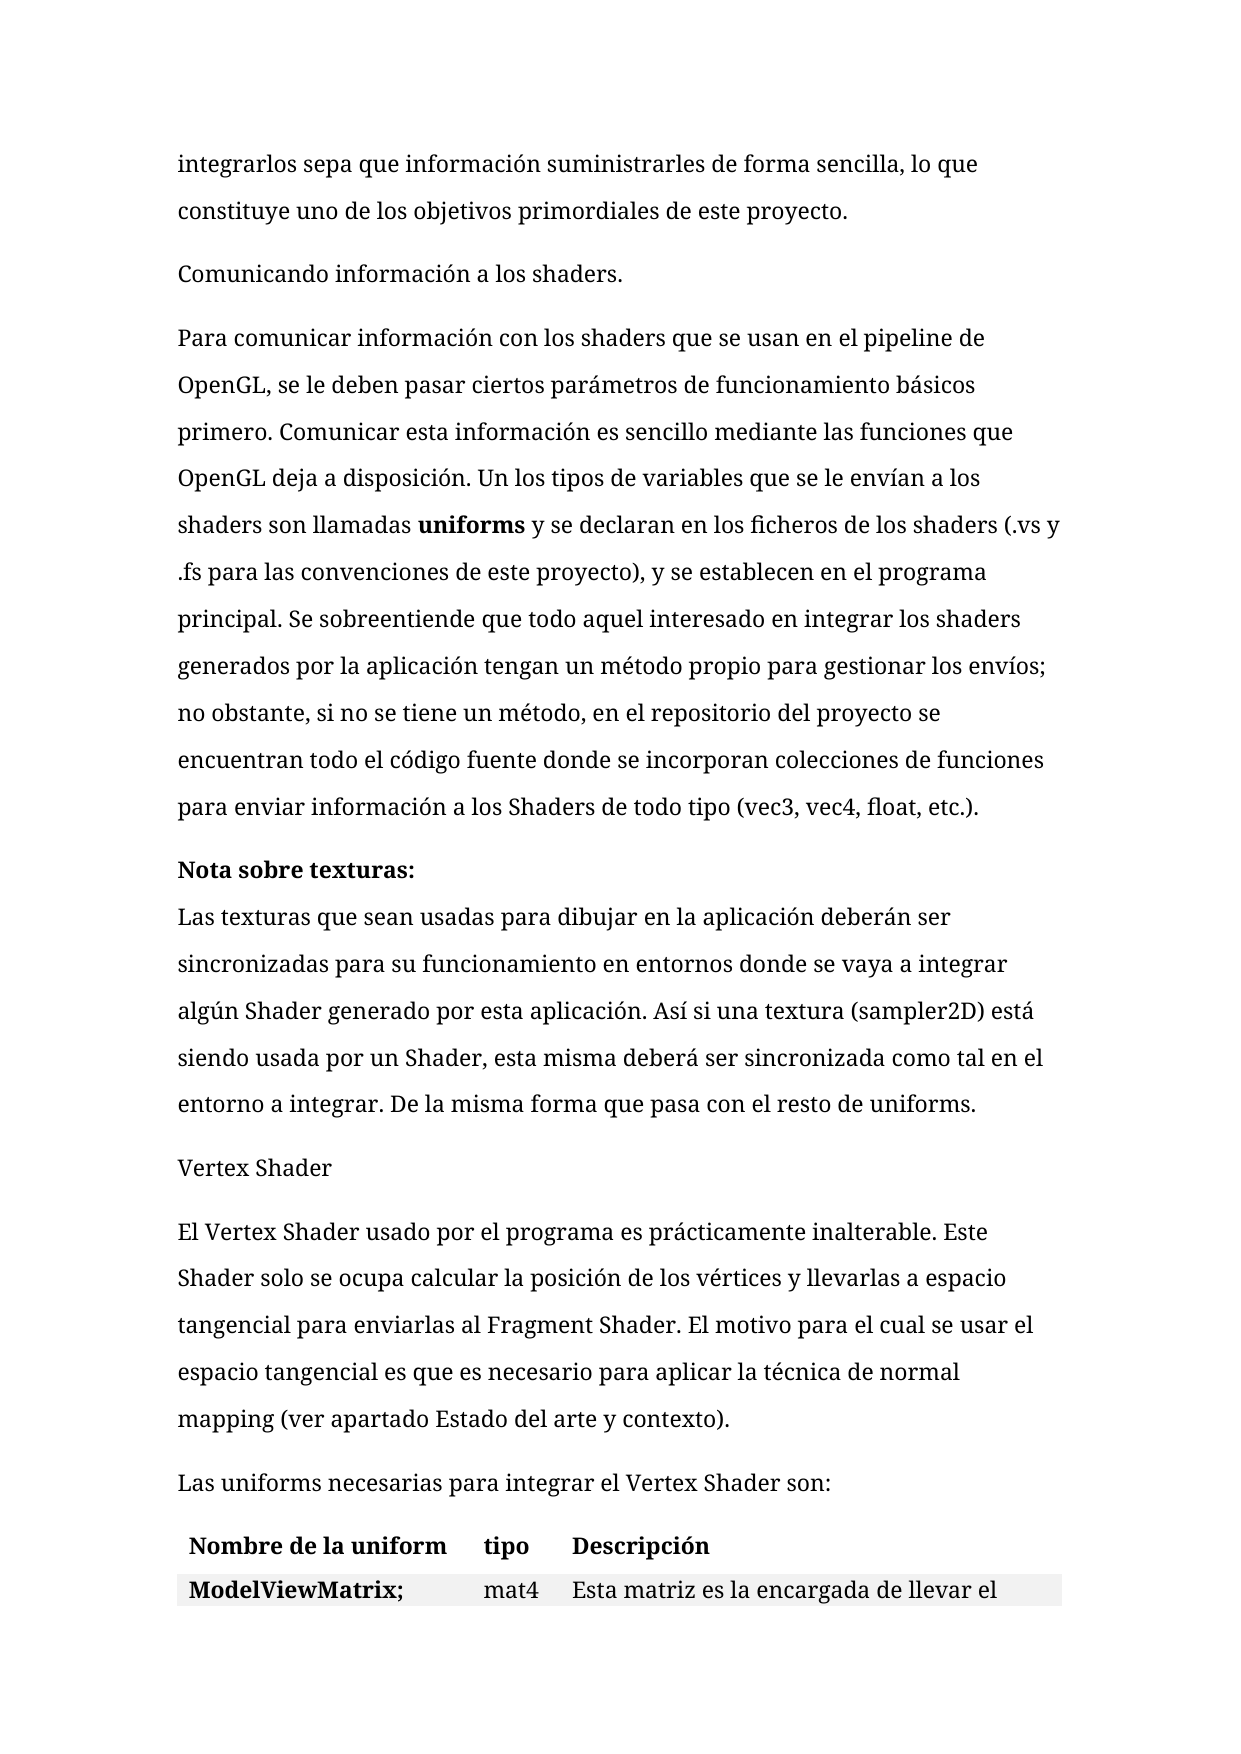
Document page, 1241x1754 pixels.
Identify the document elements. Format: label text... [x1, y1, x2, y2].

text Comunicando información a los shaders. [177, 258, 1063, 289]
table_header tipo [472, 1530, 561, 1574]
table_header Nombre de la uniform [177, 1530, 472, 1574]
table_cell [561, 1574, 1062, 1606]
text Para comunicar información con los shaders que se usan en el pipeline de OpenGL, se le deben pasar ciertos parámetros de funcionamiento básicos primero. Comunicar esta información es sencillo mediante las funciones que OpenGL deja a disposición. Un los tipos de variables que se le envían a los shaders son llamadas uniforms y se declaran en los ficheros de los shaders (.vs y .fs para las convenciones de este proyecto), y se establecen en el programa principal. Se sobreentiende que todo aquel interesado en integrar los shaders generados por la aplicación tengan un método propio para gestionar los envíos; no obstante, si no se tiene un método, en el repositorio del proyecto se encuentran todo el código fuente donde se incorporan colecciones de funciones para enviar información a los Shaders de todo tipo (vec3, vec4, float, etc.). [177, 322, 1063, 822]
table_header Descripción [561, 1530, 1062, 1574]
table_cell mat4 [472, 1574, 561, 1606]
text El Vertex Shader usado por el programa es prácticamente inalterable. Este Shader solo se ocupa calcular la posición de los vértices y llevarlas a espacio tangencial para enviarlas al Fragment Shader. El motivo para el cual se usar el espacio tangencial es que es necesario para aplicar la técnica de normal mapping (ver apartado Estado del arte y contexto). [177, 1215, 1063, 1434]
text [177, 148, 1063, 226]
text Nota sobre texturas: Las texturas que sean usadas para dibujar en la aplicación deberán ser sincronizadas para su funcionamiento en entornos donde se vaya a integrar algún Shader generado por esta aplicación. Así si una textura (sampler2D) está siendo usada por un Shader, esta misma deberá ser sincronizada como tal en el entorno a integrar. De la misma forma que pasa con el resto de uniforms. [177, 854, 1063, 1119]
text Vertex Shader [177, 1152, 1063, 1183]
table_cell ModelViewMatrix; [177, 1574, 472, 1606]
text Las uniforms necesarias para integrar el Vertex Shader son: [177, 1466, 1063, 1498]
